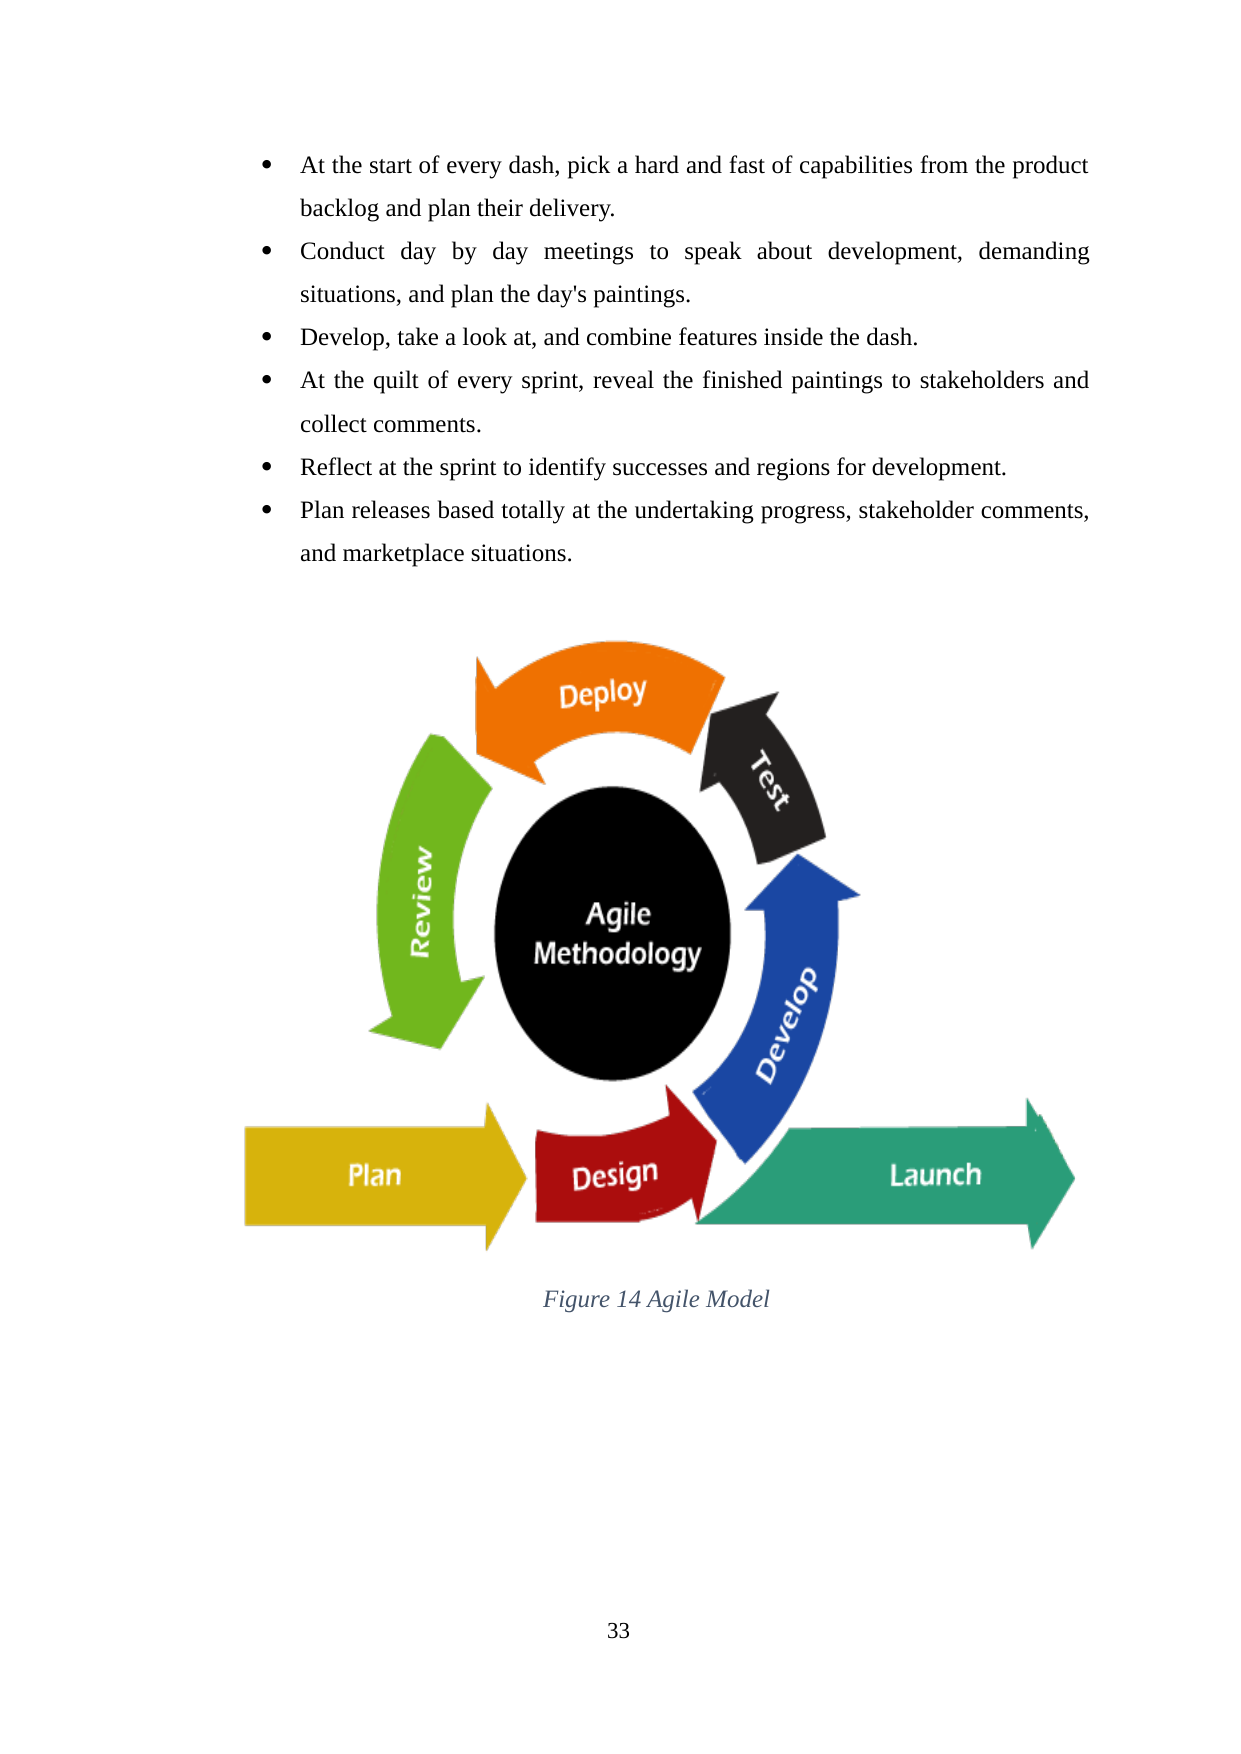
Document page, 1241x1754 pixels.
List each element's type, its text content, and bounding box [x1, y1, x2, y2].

list Conduct day by day meetings to speak about development, demanding situations, and plan the day's paintings. [262, 236, 1090, 308]
list At the start of every dash, pick a hard and fast of capabilities from the product backlog and plan their delivery. [262, 150, 1090, 222]
list Plan releases based totally at the undertaking progress, stakeholder comments, and marketplace situations. [262, 495, 1090, 567]
list At the quilt of every sprint, reveal the finished paintings to stakeholders and collect comments. [262, 366, 1090, 437]
list Develop, take a look at, and combine features inside the dash. [262, 322, 1090, 351]
picture [225, 624, 1090, 1256]
text Figure 14 Agile Model [225, 1284, 1090, 1313]
list Reflect at the sprint to identify successes and regions for development. [262, 452, 1090, 481]
